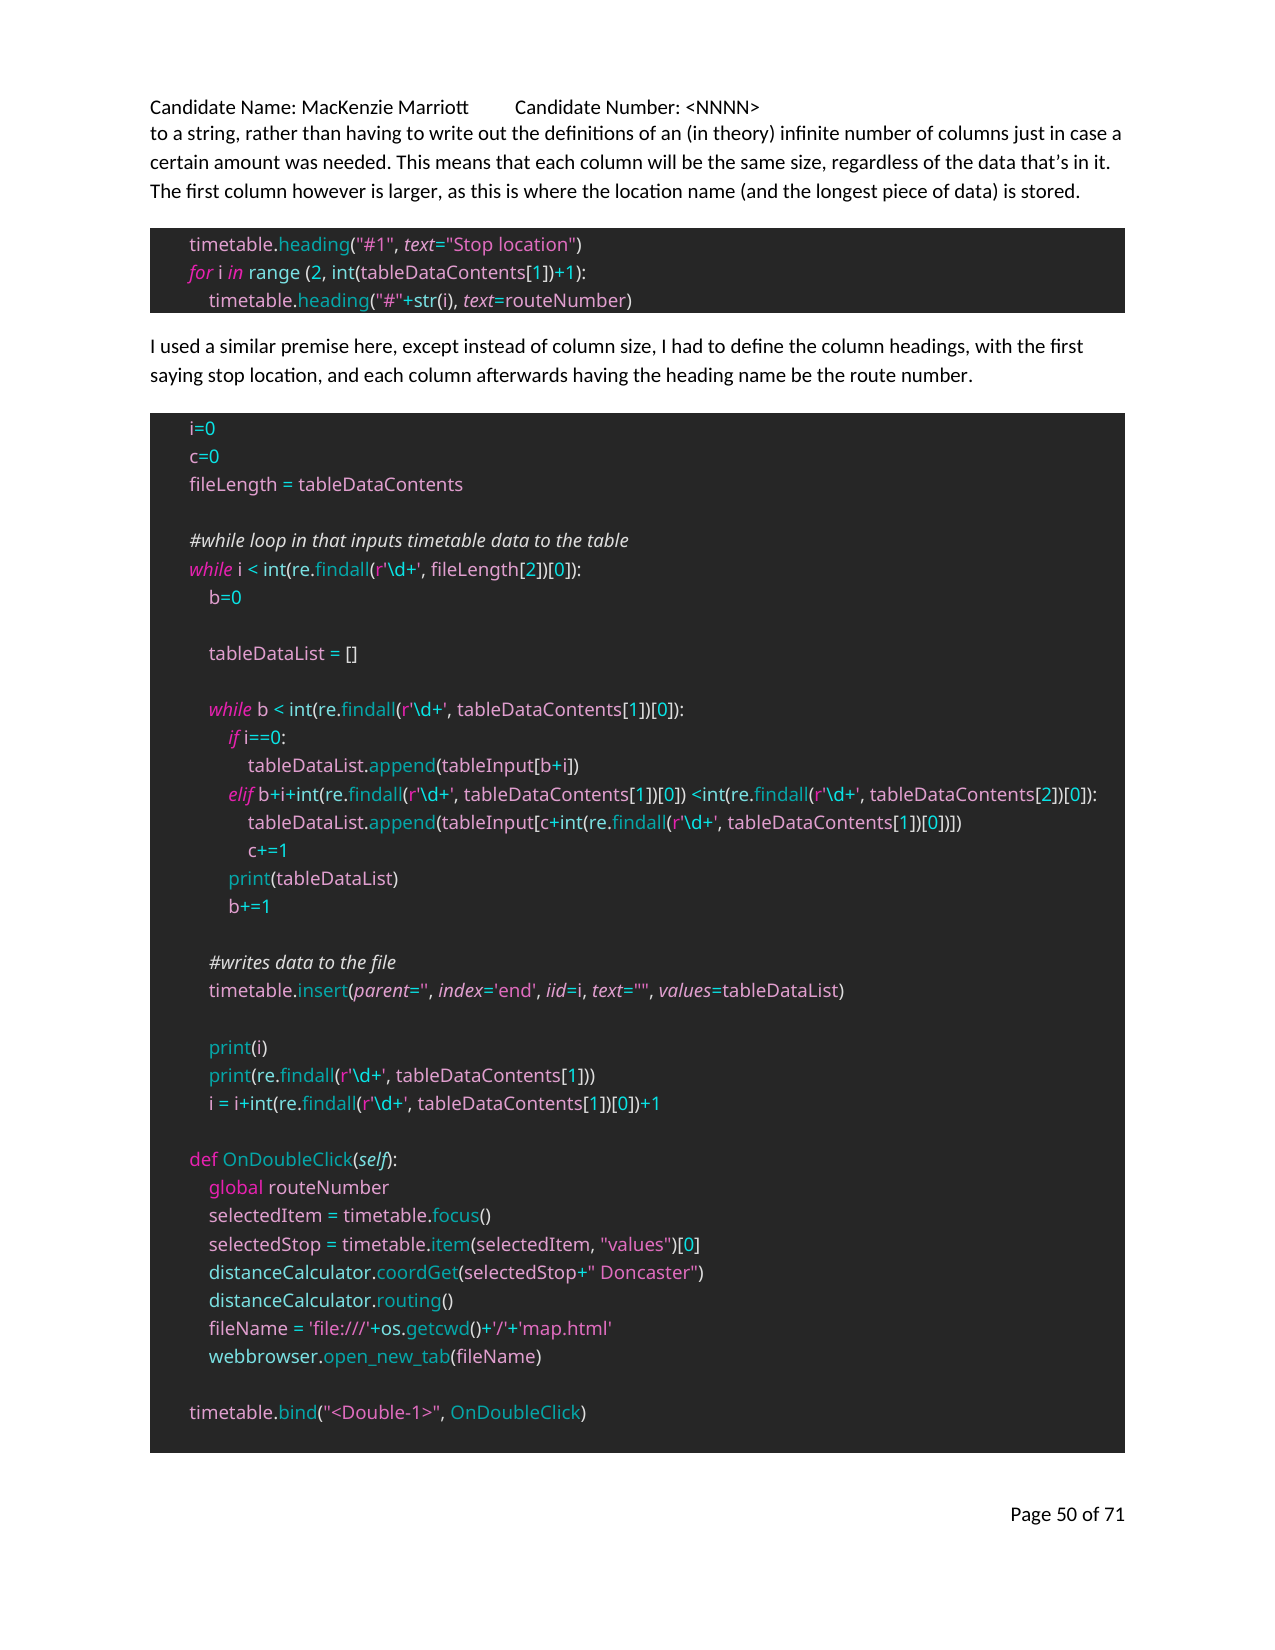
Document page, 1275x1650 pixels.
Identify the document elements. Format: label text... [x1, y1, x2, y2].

text if i==0: [150, 722, 1125, 750]
text while b < int(re.findall(r'\d+', tableDataContents[1])[0]): [150, 694, 1125, 722]
text I used a similar premise here, except instead of column size, I had to define the column headings, with the first saying stop location, and each column afterwards having the heading name be the route number. [150, 333, 1125, 388]
text distanceCalculator.routing() [150, 1284, 1125, 1313]
text i=0 [150, 413, 1125, 441]
text def OnDoubleClick(self): [150, 1144, 1125, 1172]
text print(tableDataList) [150, 863, 1125, 891]
text fileName = 'file:///'+os.getcwd()+'/'+'map.html' [150, 1313, 1125, 1341]
text c+=1 [150, 834, 1125, 863]
text elif b+i+int(re.findall(r'\d+', tableDataContents[1])[0]) <int(re.findall(r'\d+', tableDataContents[2])[0]): [150, 778, 1125, 806]
text b=0 [150, 581, 1125, 609]
text timetable.insert(parent='', index='end', iid=i, text="", values=tableDataList) [150, 975, 1125, 1003]
text for i in range (2, int(tableDataContents[1])+1): [150, 256, 1125, 284]
text while i < int(re.findall(r'\d+', fileLength[2])[0]): [150, 553, 1125, 581]
text timetable.heading("#1", text="Stop location") [150, 228, 1125, 256]
text print(i) [150, 1031, 1125, 1059]
text fileLength = tableDataContents [150, 469, 1125, 497]
text #writes data to the file [150, 947, 1125, 975]
text selectedStop = timetable.item(selectedItem, "values")[0] [150, 1228, 1125, 1256]
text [150, 120, 1125, 204]
text webbrowser.open_new_tab(fileName) [150, 1341, 1125, 1369]
text distanceCalculator.coordGet(selectedStop+" Doncaster") [150, 1256, 1125, 1284]
text global routeNumber [150, 1172, 1125, 1200]
text print(re.findall(r'\d+', tableDataContents[1])) [150, 1059, 1125, 1088]
text selectedItem = timetable.focus() [150, 1200, 1125, 1228]
text b+=1 [150, 891, 1125, 919]
text timetable.heading("#"+str(i), text=routeNumber) [150, 284, 1125, 313]
text i = i+int(re.findall(r'\d+', tableDataContents[1])[0])+1 [150, 1088, 1125, 1116]
text timetable.bind("<Double-1>", OnDoubleClick) [150, 1397, 1125, 1425]
text c=0 [150, 441, 1125, 469]
text tableDataList = [] [150, 638, 1125, 666]
text #while loop in that inputs timetable data to the table [150, 525, 1125, 553]
text tableDataList.append(tableInput[c+int(re.findall(r'\d+', tableDataContents[1])[0])]) [150, 806, 1125, 834]
text tableDataList.append(tableInput[b+i]) [150, 750, 1125, 778]
